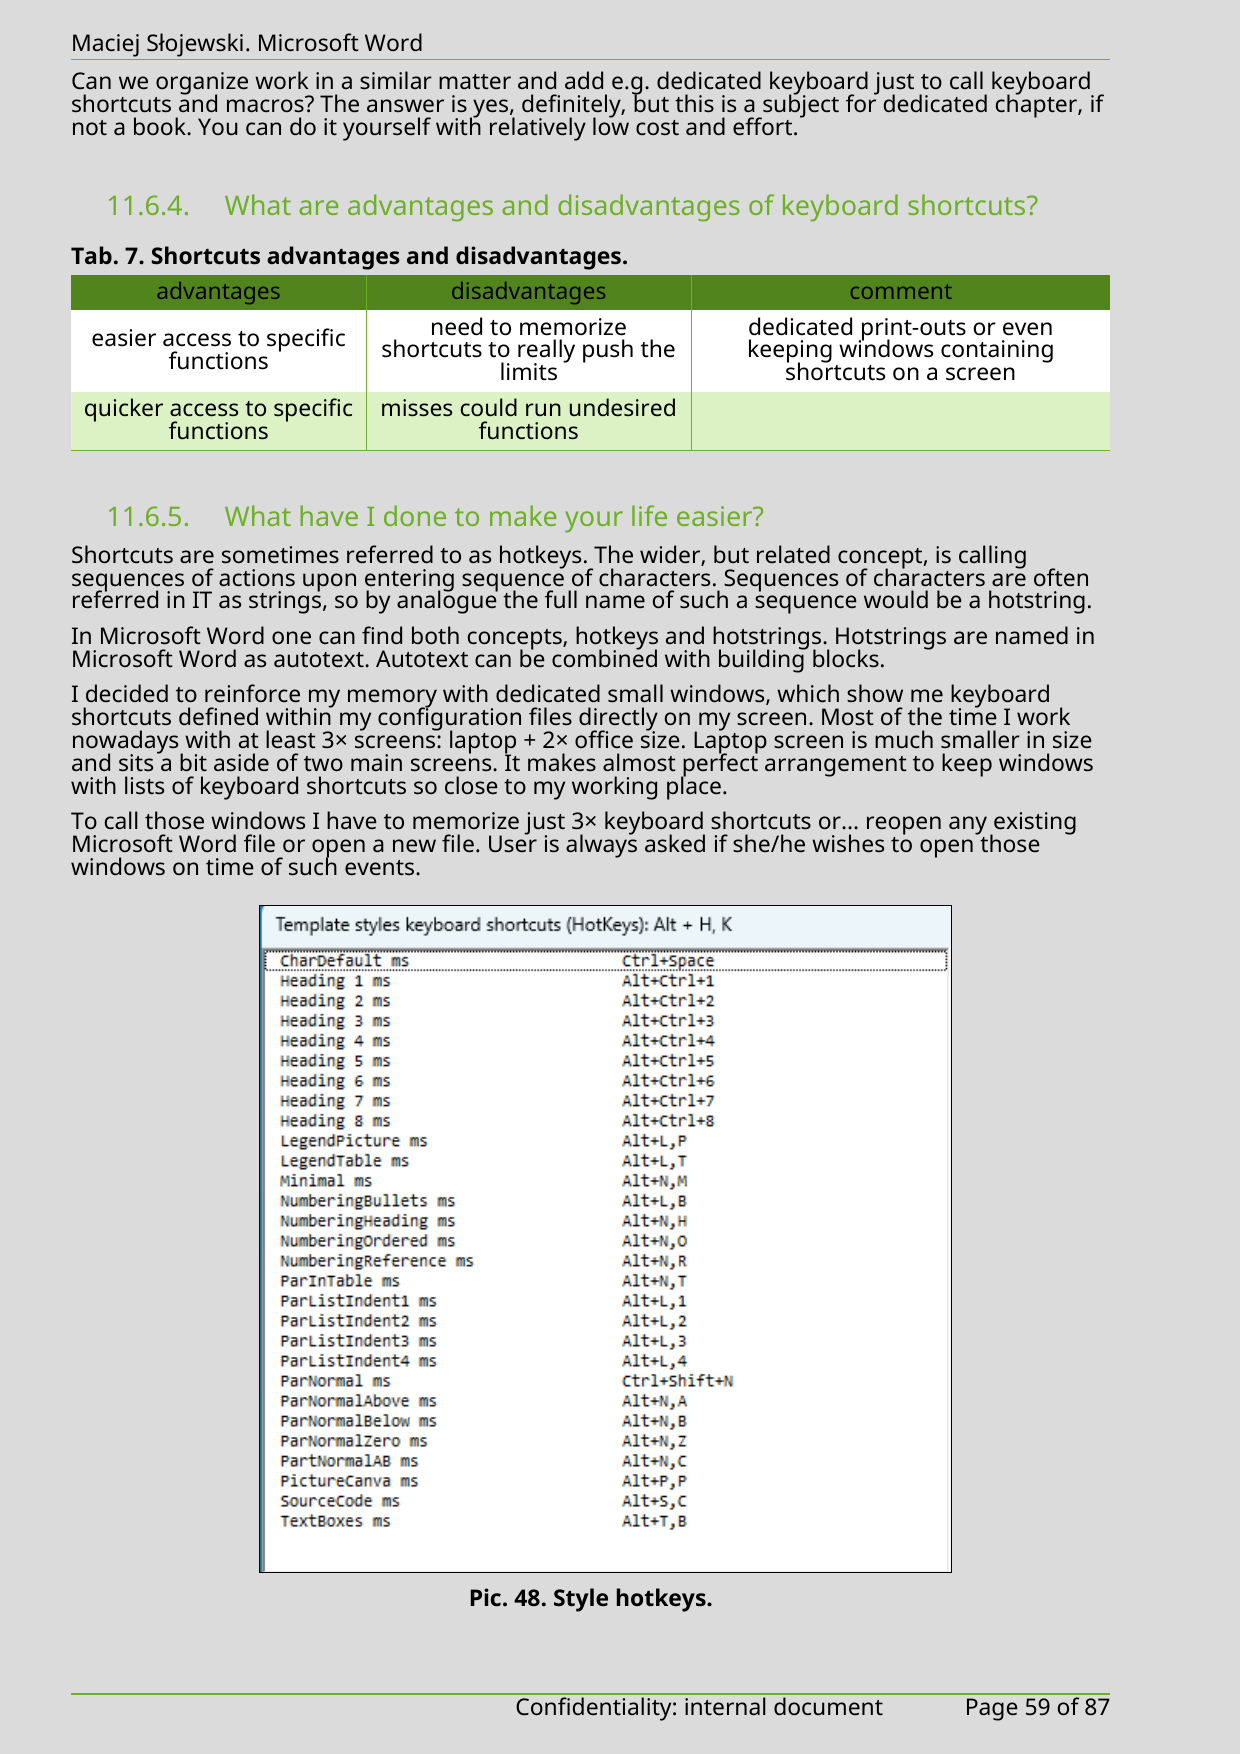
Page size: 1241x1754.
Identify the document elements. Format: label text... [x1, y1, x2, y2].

text Can we organize work in a similar matter and add e.g. dedicated keyboard just to call keyboard shortcuts and macros? The answer is yes, definitely, but this is a subject for dedicated chapter, if not a book. You can do it yourself with relatively low cost and effort. [71, 71, 1110, 139]
subtitle What have I done to make your life easier? [106, 505, 1110, 532]
text Pic. 48. Style hotkeys. [source: herein] [71, 1588, 1110, 1611]
table_header comment [692, 275, 1110, 310]
text To call those windows I have to memorize just 3× keyboard shortcuts or… reopen any existing Microsoft Word file or open a new file. User is always asked if she/he wishes to open those windows on time of such events. [71, 811, 1110, 880]
text In Microsoft Word one can find both concepts, hotkeys and hotstrings. Hotstrings are named in Microsoft Word as autotext. Autotext can be combined with building blocks. [71, 626, 1110, 672]
text Tab. 7. Shortcuts advantages and disadvantages. [source: herein] [71, 246, 1110, 269]
table_header advantages [71, 275, 366, 310]
subtitle What are advantages and disadvantages of keyboard shortcuts? [106, 194, 1110, 221]
table_cell easier access to specific functions [71, 310, 366, 392]
text I decided to reinforce my memory with dedicated small windows, which show me keyboard shortcuts defined within my configuration files directly on my screen. Most of the time I work nowadays with at least 3× screens: laptop + 2× office size. Laptop screen is much smaller in size and sits a bit aside of two main screens. It makes almost perfect arrangement to keep windows with lists of keyboard shortcuts so close to my working place. [71, 684, 1110, 799]
picture [260, 906, 951, 1572]
table_header disadvantages [367, 275, 691, 310]
table_cell misses could run undesired functions [367, 392, 691, 450]
table_cell quicker access to specific functions [71, 392, 366, 450]
text Shortcuts are sometimes referred to as hotkeys. The wider, but related concept, is calling sequences of actions upon entering sequence of characters. Sequences of characters are often referred in IT as strings, so by analogue the full name of such a sequence would be a hotstring. [71, 545, 1110, 613]
table_cell [692, 392, 1110, 450]
table_cell dedicated print-outs or even keeping windows containing shortcuts on a screen [692, 310, 1110, 392]
table_cell need to memorize shortcuts to really push the limits [367, 310, 691, 392]
